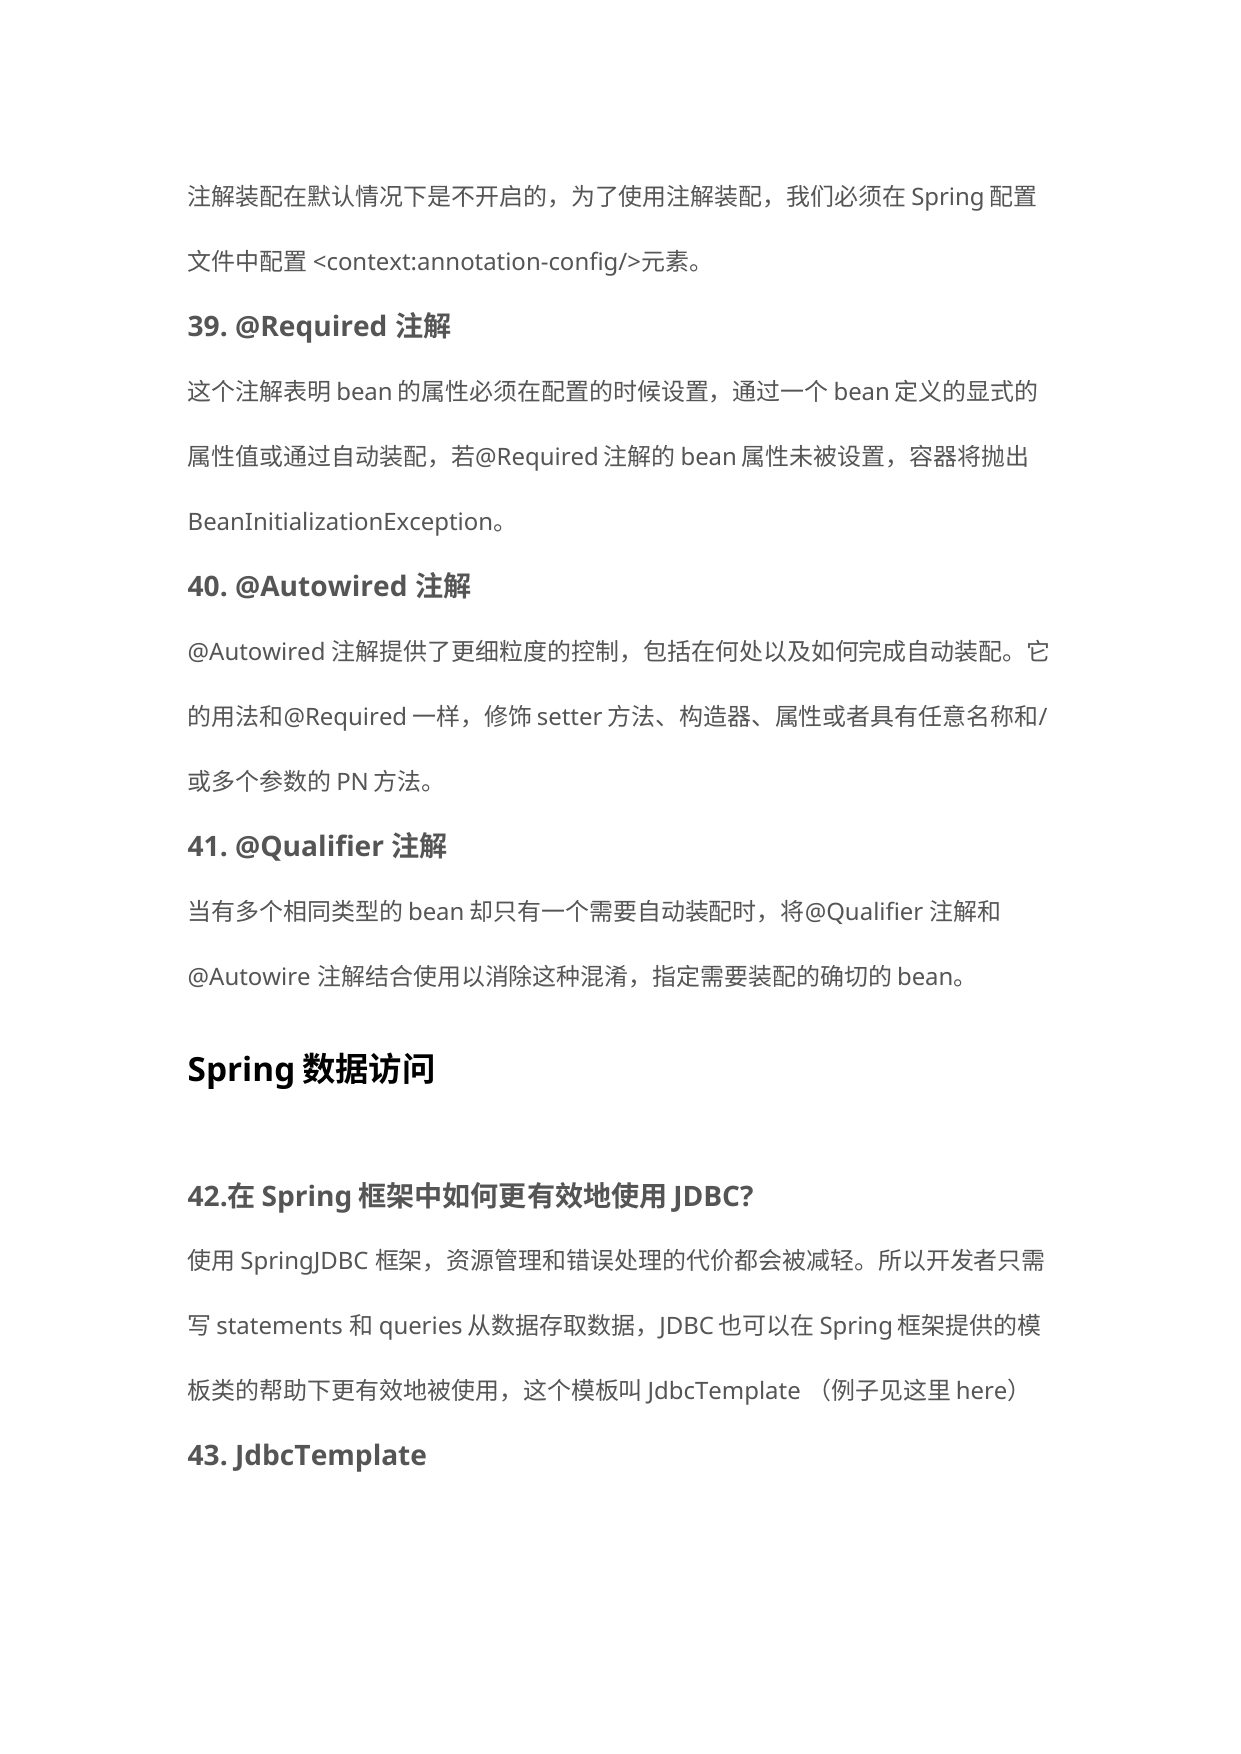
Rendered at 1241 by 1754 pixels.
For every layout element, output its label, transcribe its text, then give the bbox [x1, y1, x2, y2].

text @Autowired 注解提供了更细粒度的控制，包括在何处以及如何完成自动装配。它的用法和@Required一样，修饰setter方法、构造器、属性或者具有任意名称和/或多个参数的PN方法。 [187, 617, 1053, 812]
text 使用SpringJDBC 框架，资源管理和错误处理的代价都会被减轻。所以开发者只需写statements 和 queries从数据存取数据，JDBC也可以在Spring框架提供的模板类的帮助下更有效地被使用，这个模板叫JdbcTemplate （例子见这里here） [187, 1226, 1053, 1421]
text 40. @Autowired 注解 [187, 552, 1053, 617]
text 注解装配在默认情况下是不开启的，为了使用注解装配，我们必须在Spring配置文件中配置 <context:annotation-config/>元素。 [187, 162, 1053, 292]
text 当有多个相同类型的bean却只有一个需要自动装配时，将@Qualifier 注解和@Autowire 注解结合使用以消除这种混淆，指定需要装配的确切的bean。 [187, 877, 1053, 1007]
subtitle Spring数据访问 [187, 1034, 1053, 1099]
text 41. @Qualifier 注解 [187, 812, 1053, 877]
text 这个注解表明bean的属性必须在配置的时候设置，通过一个bean定义的显式的属性值或通过自动装配，若@Required注解的bean属性未被设置，容器将抛出BeanInitializationException。 [187, 357, 1053, 552]
text 39. @Required 注解 [187, 292, 1053, 357]
text 42.在Spring框架中如何更有效地使用JDBC? [187, 1161, 1053, 1226]
text 43. JdbcTemplate [187, 1421, 1053, 1486]
